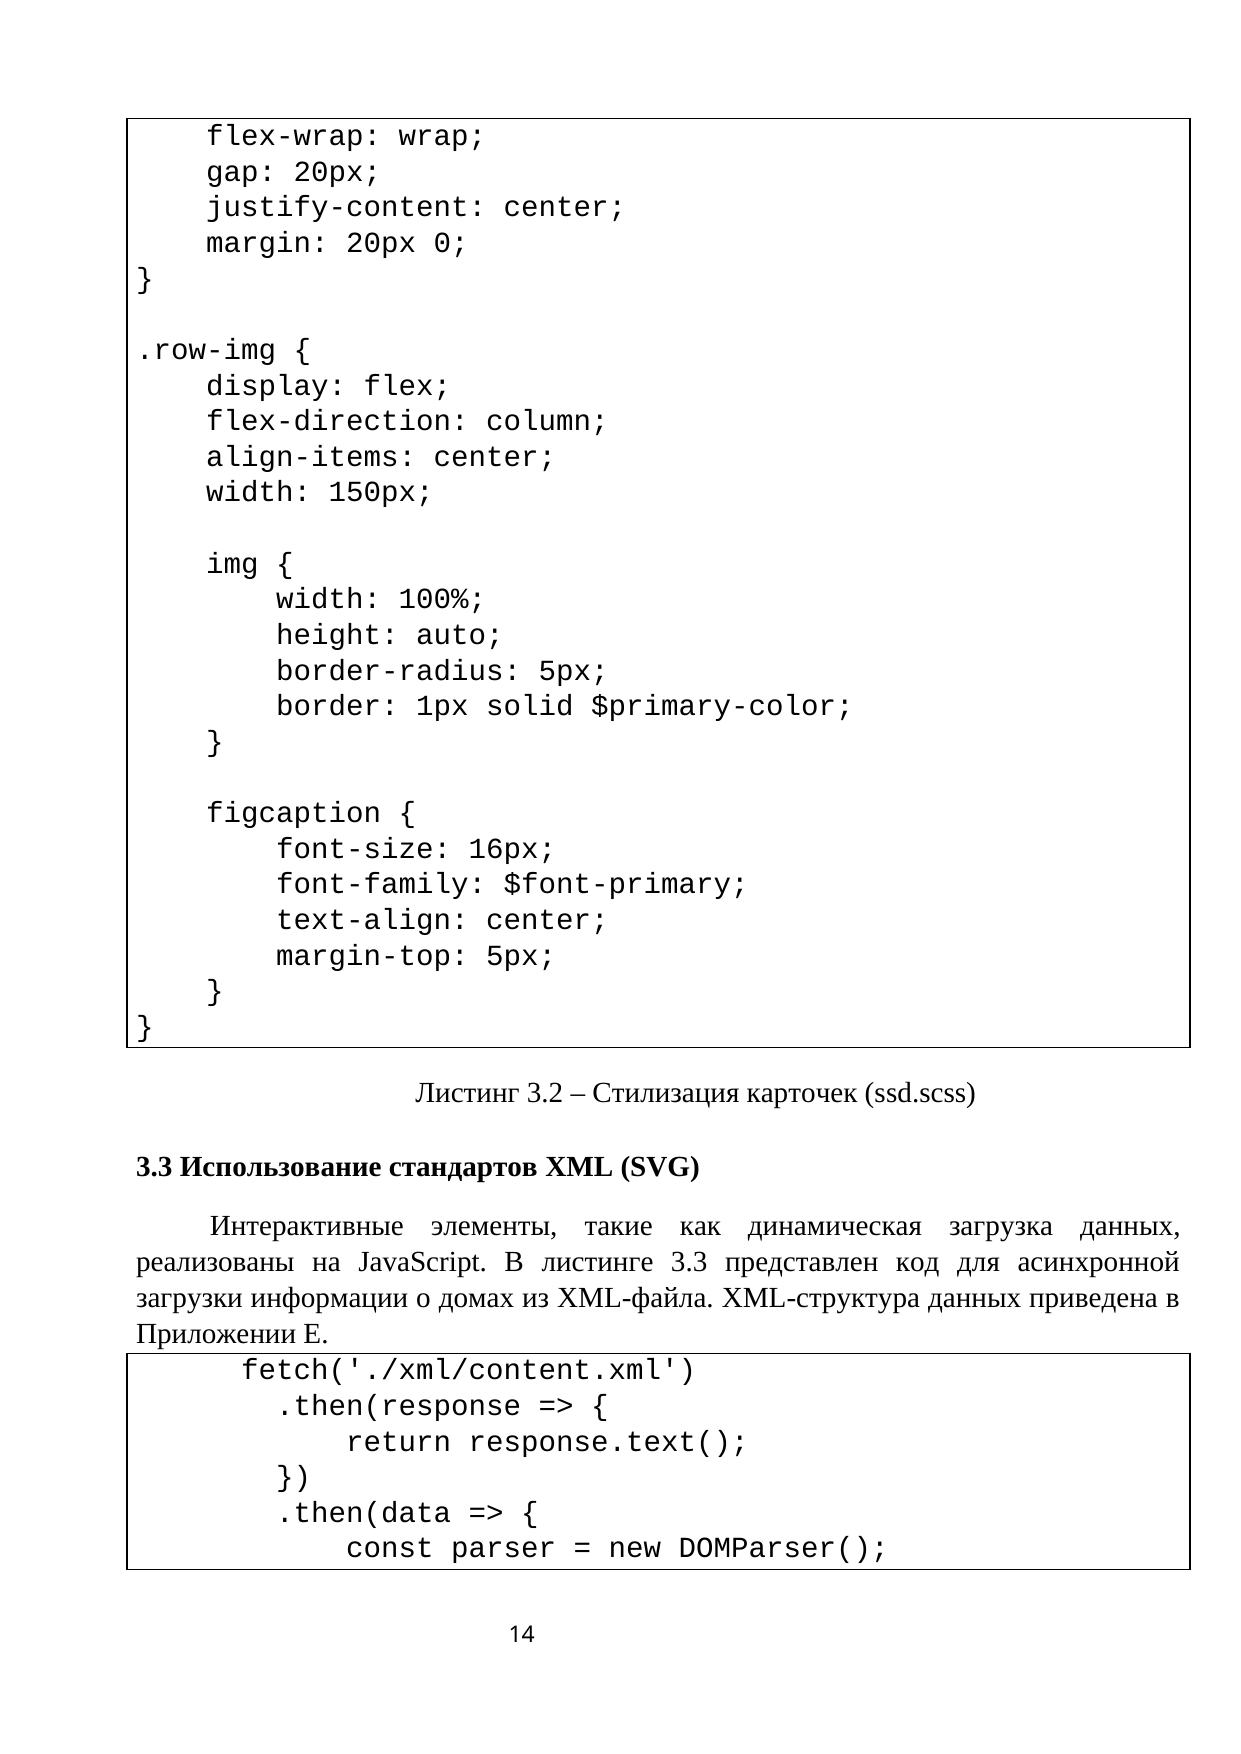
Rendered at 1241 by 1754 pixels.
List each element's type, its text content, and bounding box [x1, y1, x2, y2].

text width: 100%; [128, 581, 1189, 617]
text Листинг 3.2 – Стилизация карточек (ssd.scss) [136, 1076, 1181, 1109]
text } [128, 261, 1189, 297]
text } [128, 1009, 1189, 1047]
text display: flex; [128, 367, 1189, 403]
text border-radius: 5px; [128, 652, 1189, 688]
text const parser = new DOMParser(); [128, 1531, 1189, 1569]
text } [128, 724, 1189, 760]
text .then(response => { [128, 1388, 1189, 1424]
text text-align: center; [128, 902, 1189, 937]
text .row-img { [128, 332, 1189, 367]
text align-items: center; [128, 439, 1189, 474]
text }) [128, 1459, 1189, 1495]
text figcaption { [128, 795, 1189, 831]
text margin: 20px 0; [128, 225, 1189, 261]
text border: 1px solid $primary-color; [128, 688, 1189, 724]
text flex-wrap: wrap; [128, 119, 1189, 154]
text Интерактивные элементы, такие как динамическая загрузка данных, реализованы на JavaScript. В листинге 3.3 представлен код для асинхронной загрузки информации о домах из XML-файла. XML-структура данных приведена в Приложении Е. [136, 1208, 1181, 1350]
text margin-top: 5px; [128, 937, 1189, 973]
text img { [128, 546, 1189, 581]
text width: 150px; [128, 474, 1189, 511]
text } [128, 973, 1189, 1009]
text fetch('./xml/content.xml') [128, 1354, 1189, 1388]
text justify-content: center; [128, 189, 1189, 225]
text 3.3 Использование стандартов XML (SVG) [136, 1149, 1181, 1183]
text height: auto; [128, 617, 1189, 652]
text .then(data => { [128, 1495, 1189, 1531]
text font-family: $font-primary; [128, 866, 1189, 902]
text flex-direction: column; [128, 403, 1189, 439]
text gap: 20px; [128, 154, 1189, 189]
text font-size: 16px; [128, 831, 1189, 866]
text return response.text(); [128, 1424, 1189, 1459]
